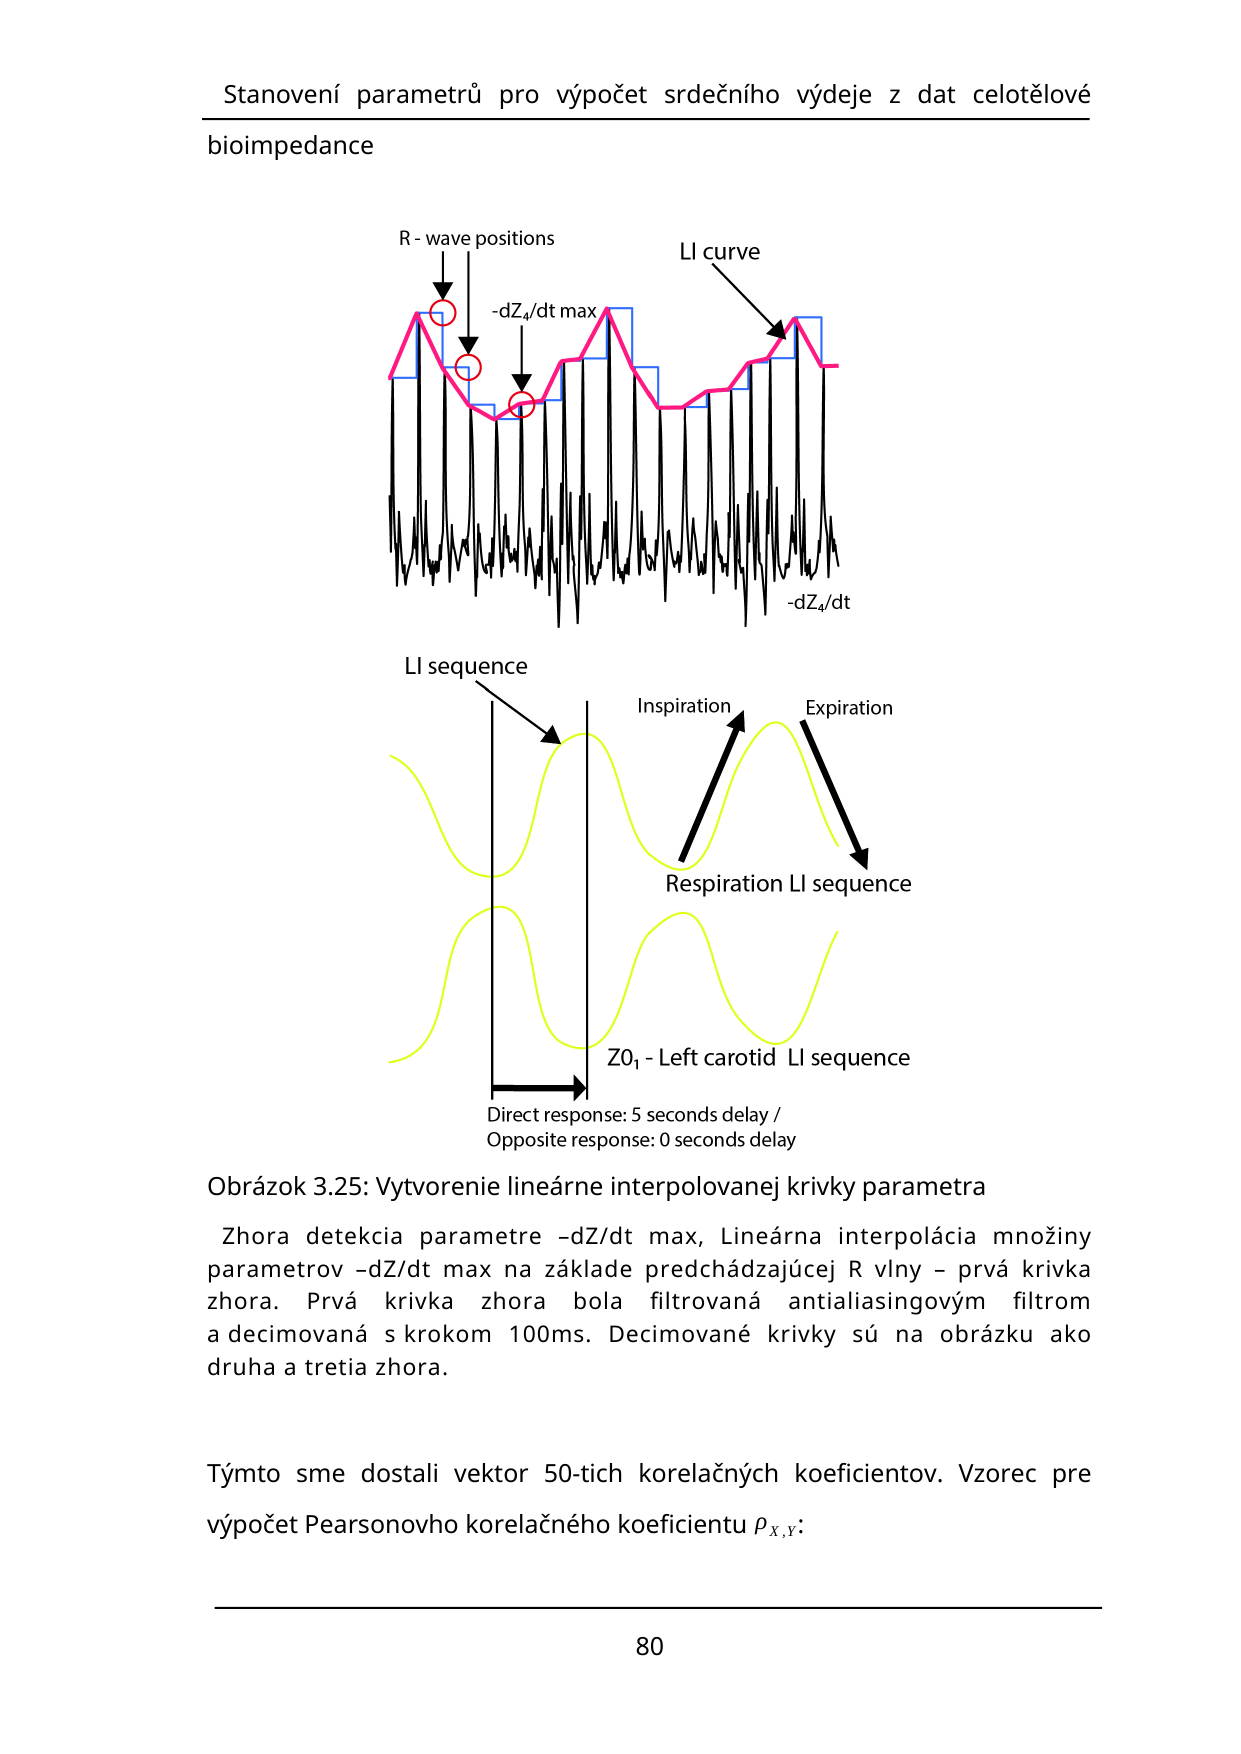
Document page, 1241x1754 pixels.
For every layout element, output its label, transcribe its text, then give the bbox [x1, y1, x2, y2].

picture [387, 227, 912, 1152]
text Zhora detekcia parametre –dZ/dt max, Lineárna interpolácia množiny parametrov –dZ/dt max na základe predchádzajúcej R vlny – prvá krivka zhora. Prvá krivka zhora bola filtrovaná antialiasingovým filtrom a decimovaná s krokom 100ms. Decimované krivky sú na obrázku ako druha a tretia zhora. [207, 1220, 1092, 1382]
text Týmto sme dostali vektor 50-tich korelačných koeficientov. Vzorec pre výpočet Pearsonovho korelačného koeficientu : [207, 1456, 1092, 1541]
